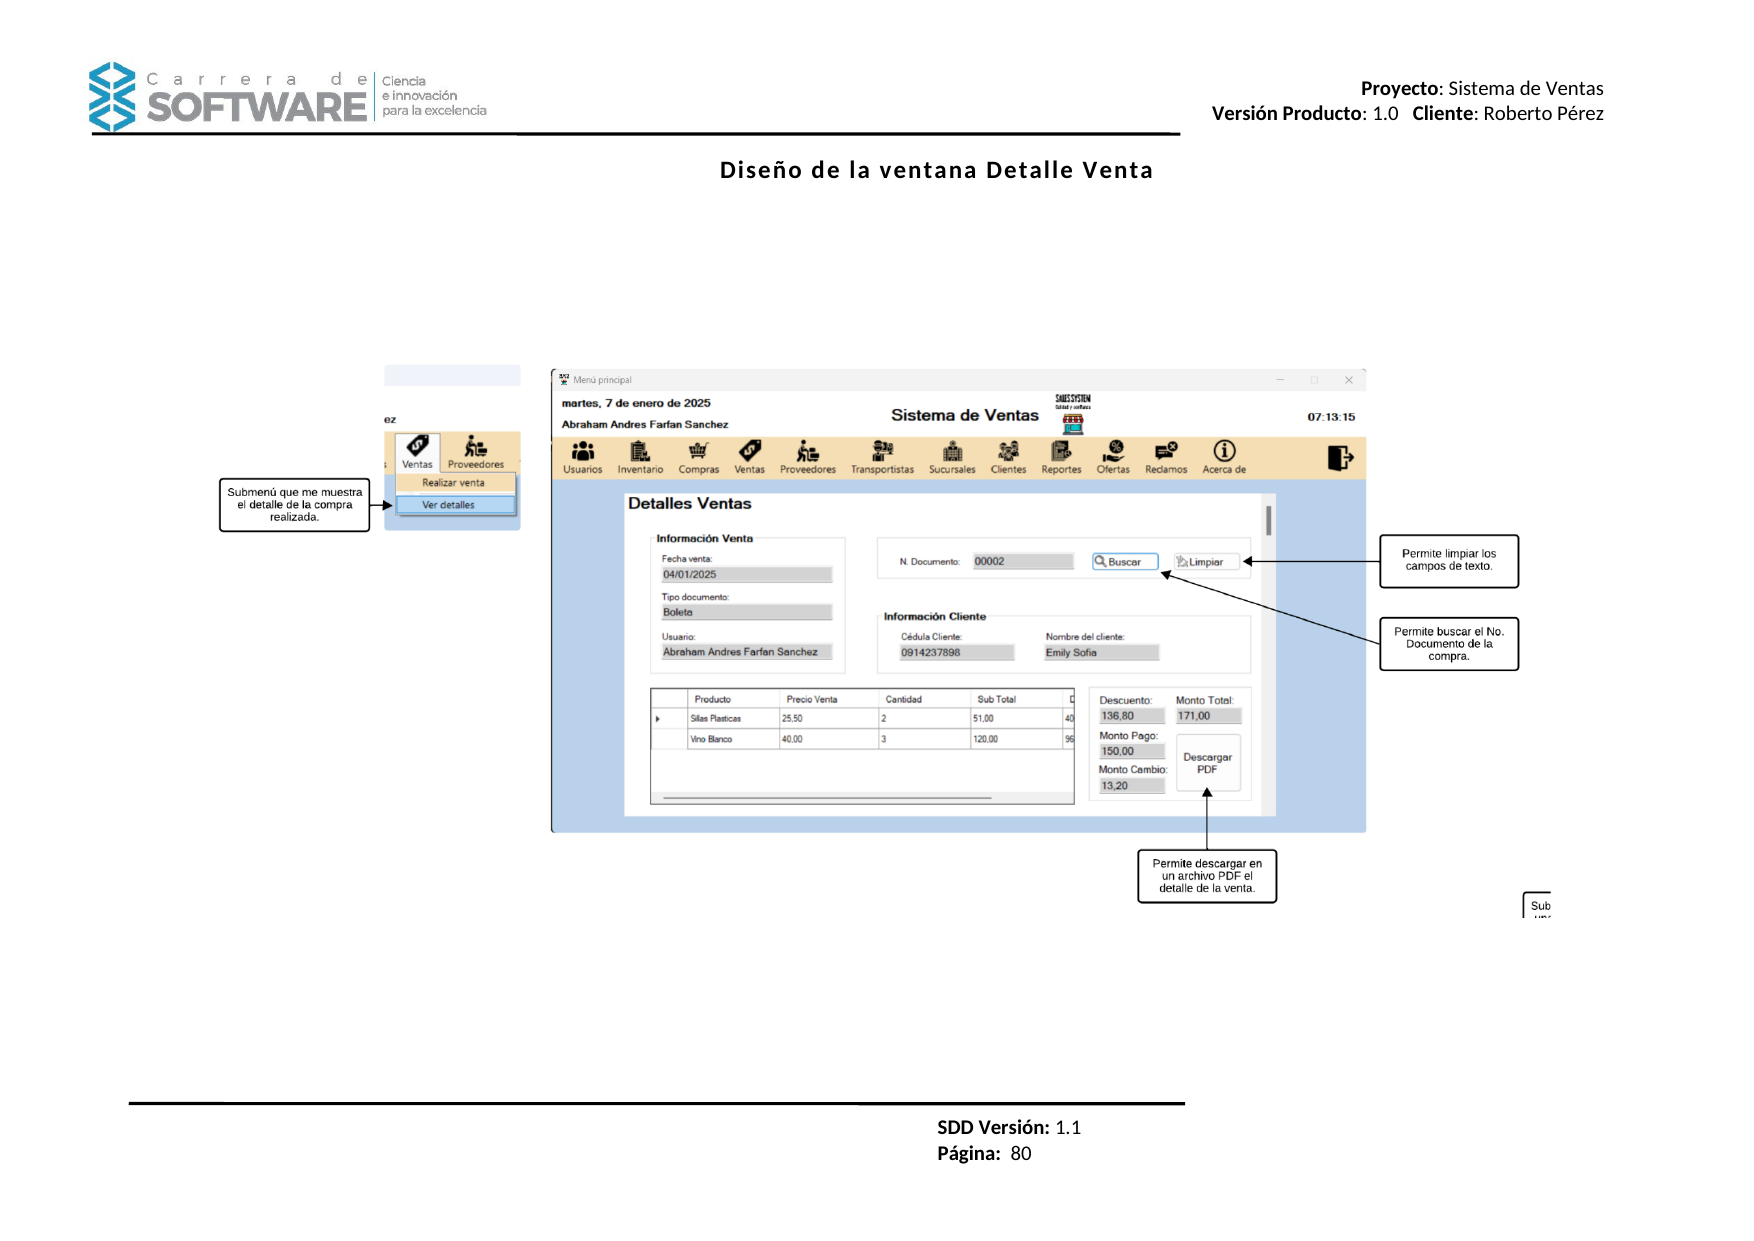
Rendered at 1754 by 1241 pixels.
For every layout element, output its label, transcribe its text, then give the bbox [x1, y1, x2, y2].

subtitle Diseño de la ventana Detalle Venta [269, 154, 1604, 185]
picture [203, 326, 1551, 918]
picture [78, 46, 493, 154]
